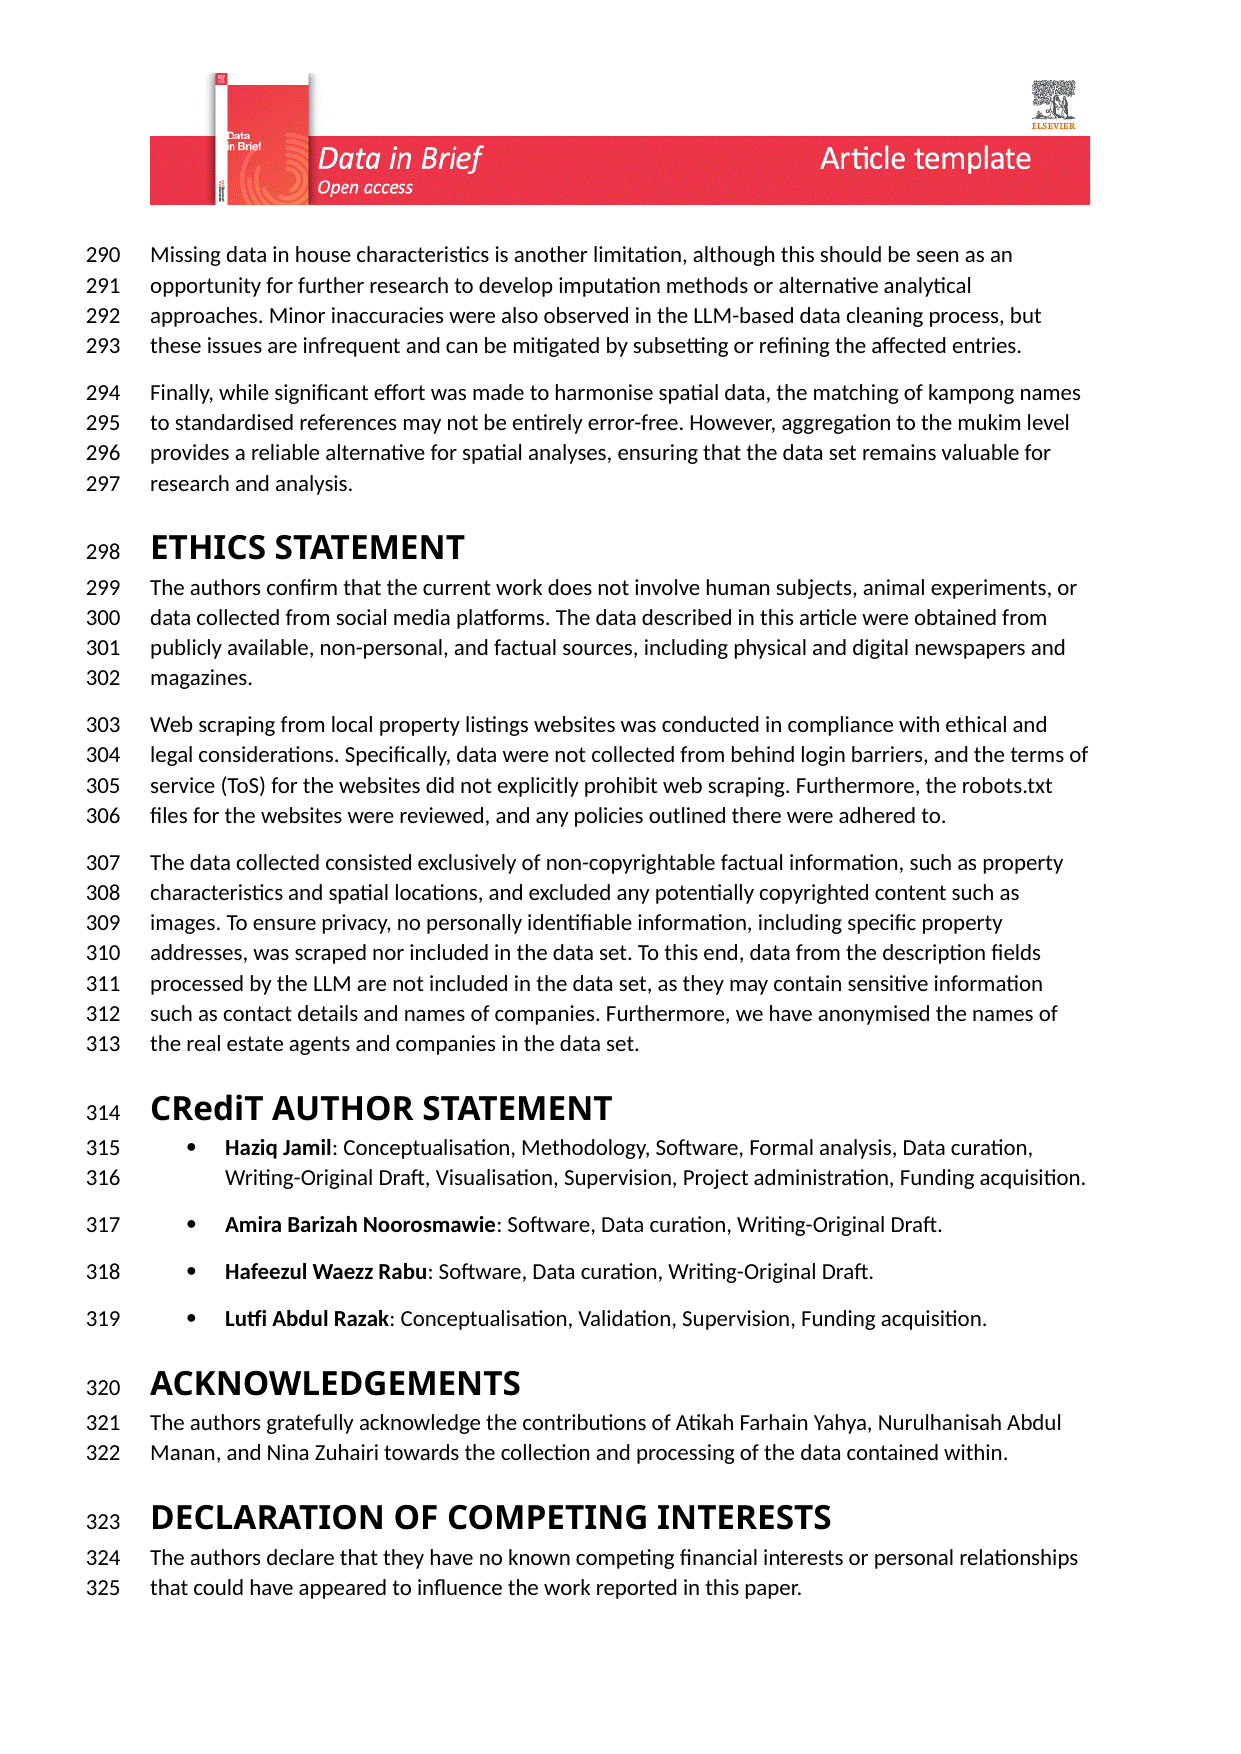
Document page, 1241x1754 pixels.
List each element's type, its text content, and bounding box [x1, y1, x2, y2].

list Haziq Jamil: Conceptualisation, Methodology, Software, Formal analysis, Data curation, Writing-Original Draft, Visualisation, Supervision, Project administration, Funding acquisition. [187, 1133, 1090, 1191]
list Hafeezul Waezz Rabu: Software, Data curation, Writing-Original Draft. [187, 1257, 1090, 1285]
list Amira Barizah Noorosmawie: Software, Data curation, Writing-Original Draft. [187, 1210, 1090, 1238]
text Missing data in house characteristics is another limitation, although this should be seen as an opportunity for further research to develop imputation methods or alternative analytical approaches. Minor inaccuracies were also observed in the LLM-based data cleaning process, but these issues are infrequent and can be mitigated by subsetting or refining the affected entries. [150, 241, 1090, 359]
subtitle ACKNOWLEDGEMENTS [150, 1359, 1090, 1405]
text The authors declare that they have no known competing financial interests or personal relationships that could have appeared to influence the work reported in this paper. [150, 1543, 1090, 1601]
text The authors gratefully acknowledge the contributions of Atikah Farhain Yahya, Nurulhanisah Abdul Manan, and Nina Zuhairi towards the collection and processing of the data contained within. [150, 1408, 1090, 1466]
text Web scraping from local property listings websites was conducted in compliance with ethical and legal considerations. Specifically, data were not collected from behind login barriers, and the terms of service (ToS) for the websites did not explicitly prohibit web scraping. Furthermore, the robots.txt files for the websites were reviewed, and any policies outlined there were adhered to. [150, 710, 1090, 829]
picture [150, 73, 1091, 205]
subtitle ETHICS STATEMENT [150, 524, 1090, 569]
text Finally, while significant effort was made to harmonise spatial data, the matching of kampong names to standardised references may not be entirely error-free. However, aggregation to the mukim level provides a reliable alternative for spatial analyses, ensuring that the data set remains valuable for research and analysis. [150, 378, 1090, 497]
text The data collected consisted exclusively of non-copyrightable factual information, such as property characteristics and spatial locations, and excluded any potentially copyrighted content such as images. To ensure privacy, no personally identifiable information, including specific property addresses, was scraped nor included in the data set. To this end, data from the description fields processed by the LLM are not included in the data set, as they may contain sensitive information such as contact details and names of companies. Furthermore, we have anonymised the names of the real estate agents and companies in the data set. [150, 848, 1090, 1057]
subtitle DECLARATION OF COMPETING INTERESTS [150, 1494, 1090, 1539]
text The authors confirm that the current work does not involve human subjects, animal experiments, or data collected from social media platforms. The data described in this article were obtained from publicly available, non-personal, and factual sources, including physical and digital newspapers and magazines. [150, 573, 1090, 691]
subtitle CRediT AUTHOR STATEMENT [150, 1084, 1090, 1130]
list Lutfi Abdul Razak: Conceptualisation, Validation, Supervision, Funding acquisition. [187, 1304, 1090, 1332]
